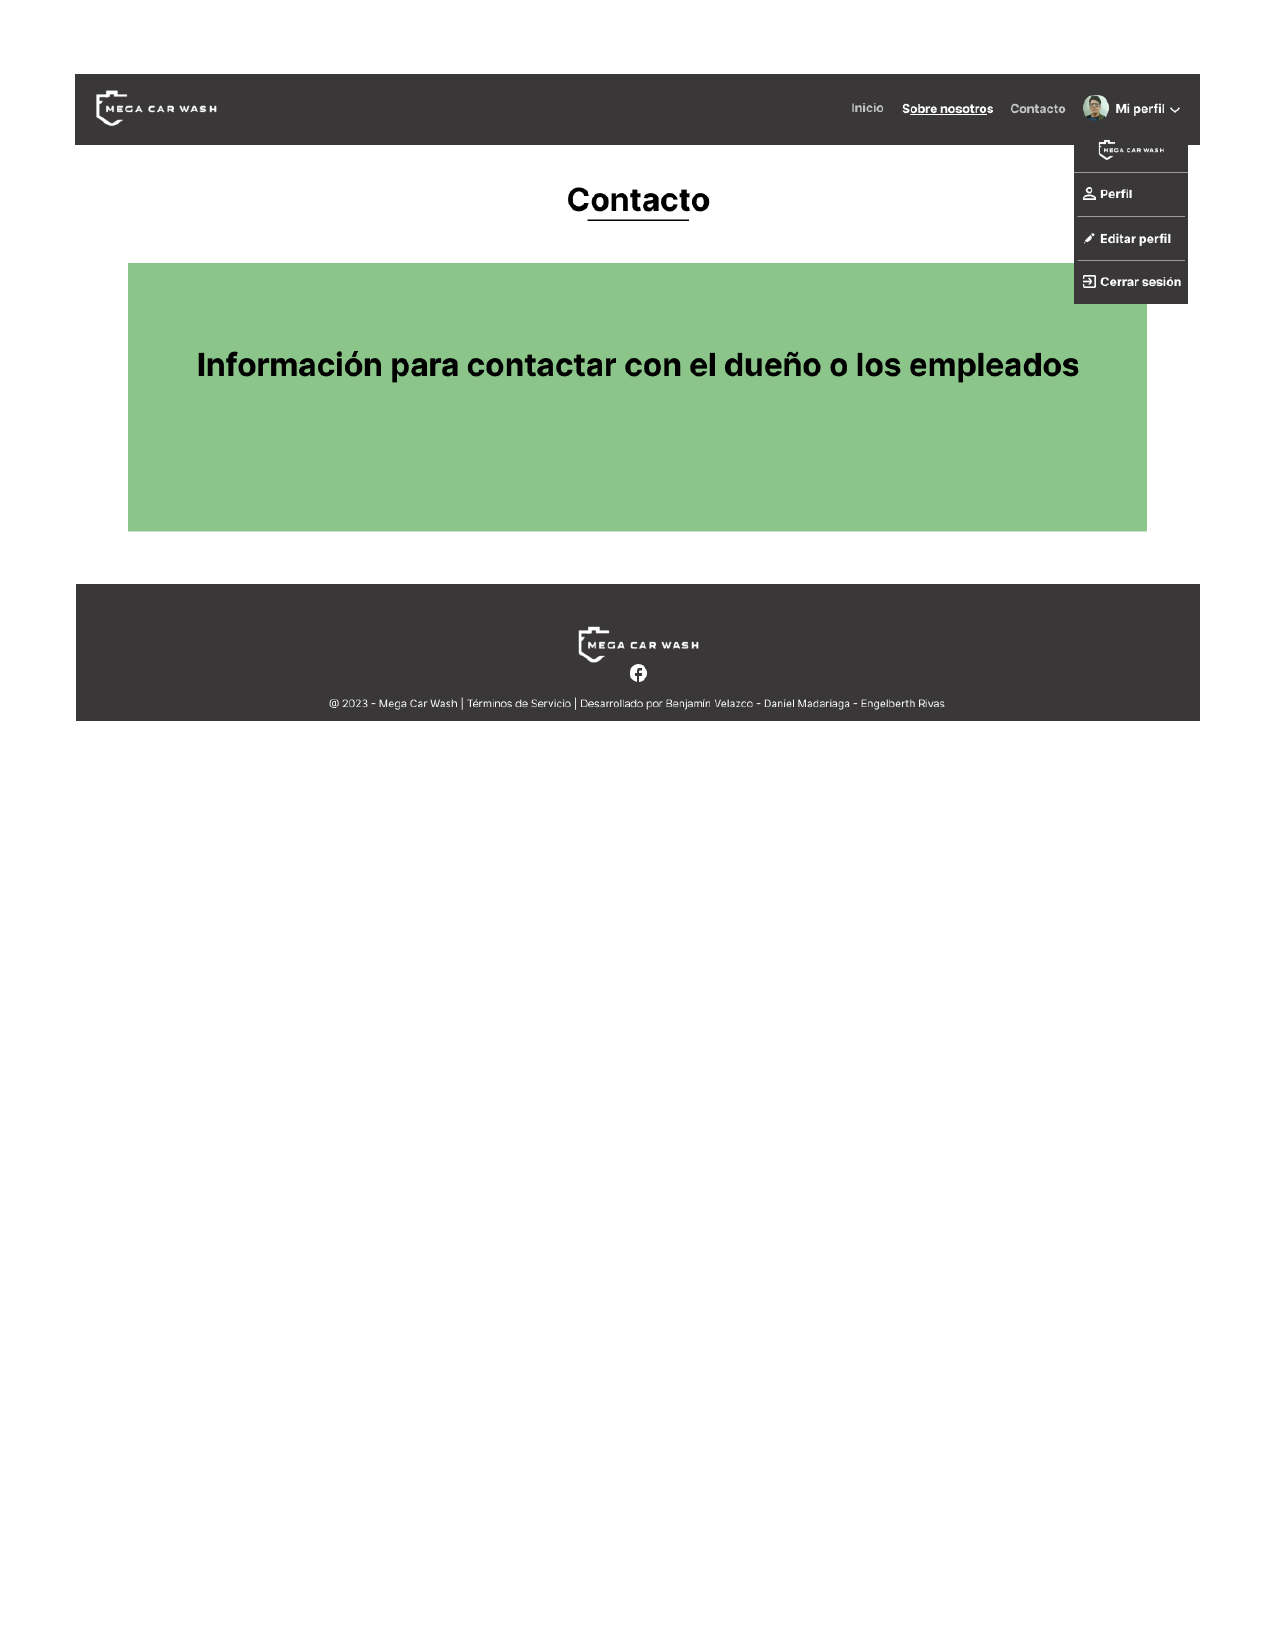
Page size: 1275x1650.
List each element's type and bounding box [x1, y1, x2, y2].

picture [75, 74, 1200, 721]
